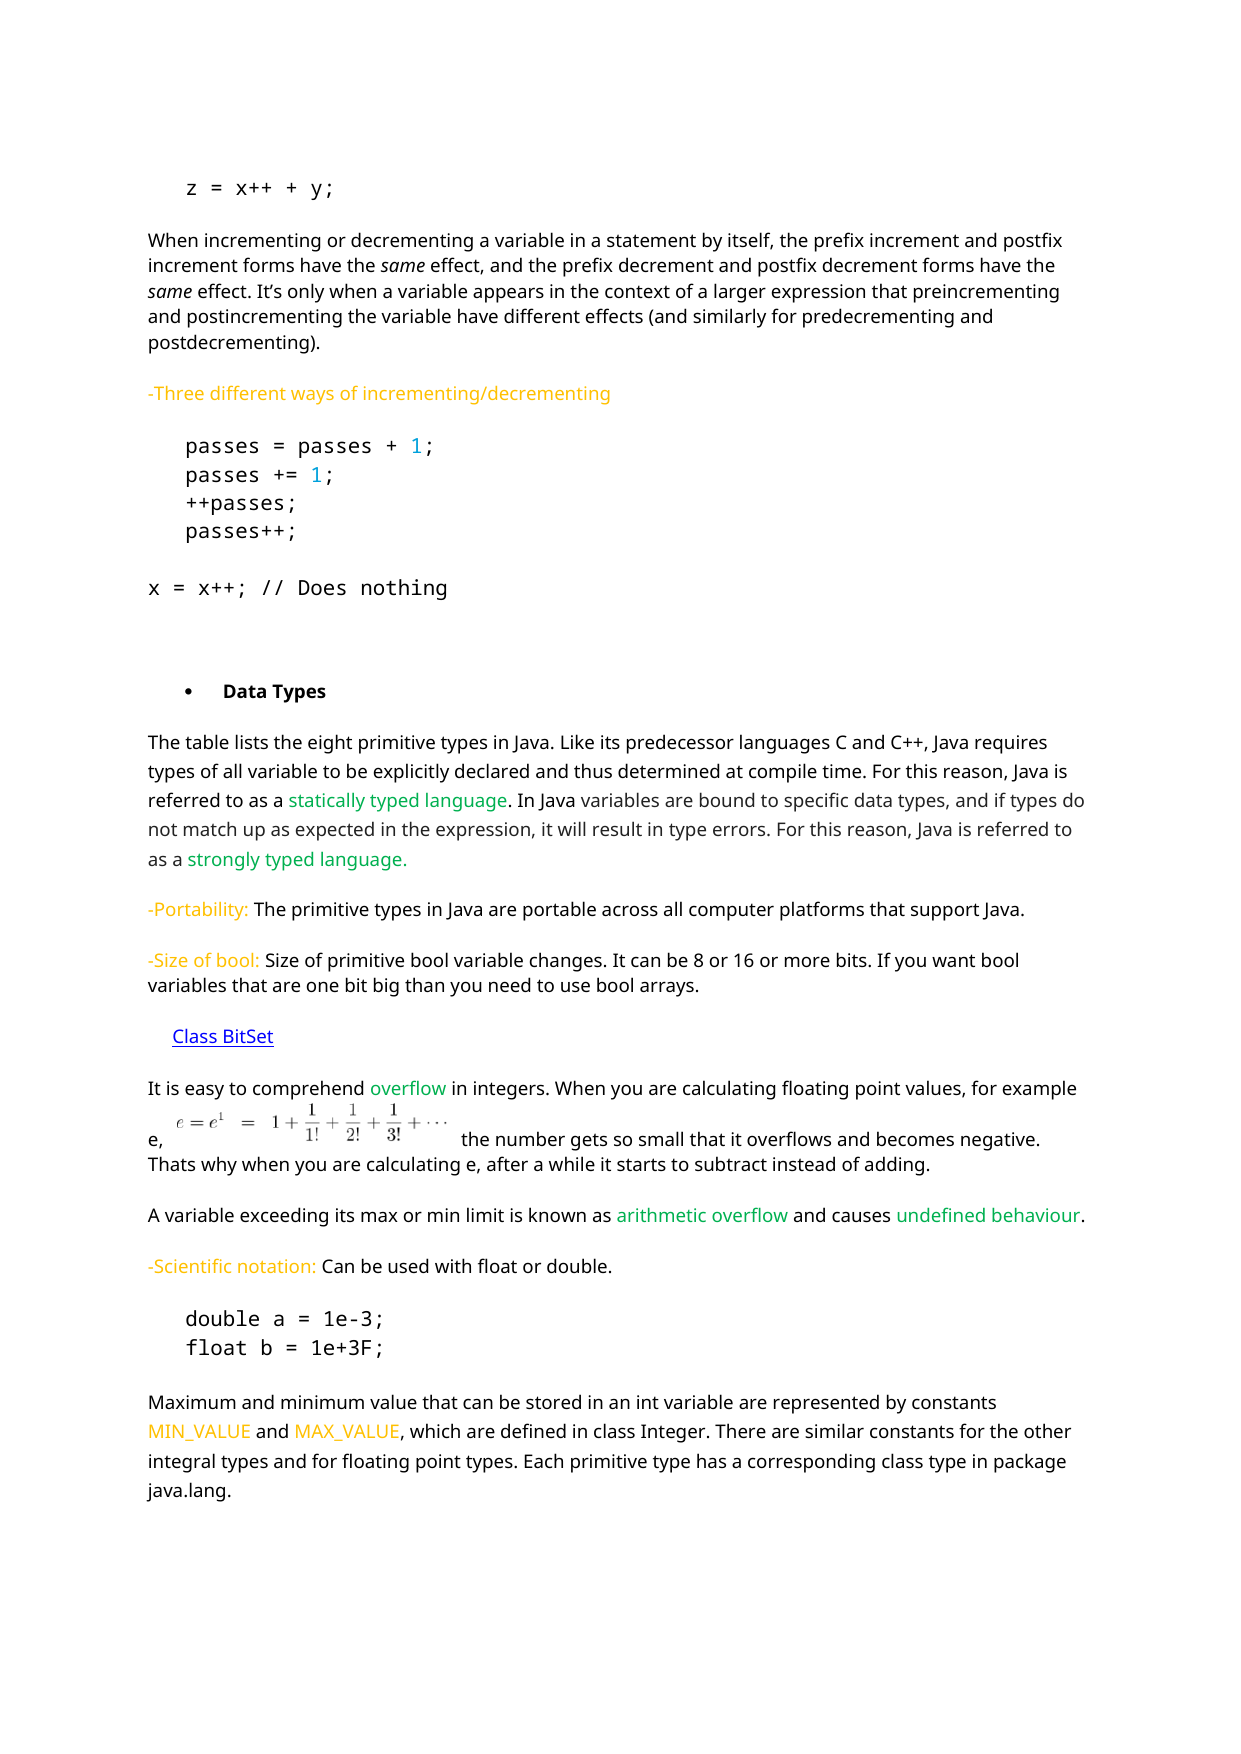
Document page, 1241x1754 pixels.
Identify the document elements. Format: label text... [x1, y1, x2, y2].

text -Three different ways of incrementing/decrementing [148, 355, 1093, 406]
text -Portability: The primitive types in Java are portable across all computer platforms that support Java. [148, 896, 1093, 922]
text ++passes; [148, 488, 1093, 517]
text float b = 1e+3F; [148, 1333, 1093, 1361]
text When incrementing or decrementing a variable in a statement by itself, the prefix increment and postfix increment forms have the same effect, and the prefix decrement and postfix decrement forms have the same effect. It’s only when a variable appears in the context of a larger expression that preincrementing and postincrementing the variable have different effects (and similarly for predecrementing and postdecrementing). [148, 227, 1093, 355]
text passes += 1; [148, 460, 1093, 488]
text double a = 1e-3; [148, 1304, 1093, 1333]
text A variable exceeding its max or min limit is known as arithmetic overflow and causes undefined behaviour. -Scientific notation: Can be used with float or double. [148, 1202, 1093, 1279]
picture [172, 1100, 456, 1146]
text The table lists the eight primitive types in Java. Like its predecessor languages C and C++, Java requires types of all variable to be explicitly declared and thus determined at compile time. For this reason, Java is referred to as a statically typed language. In Java variables are bound to specific data types, and if types do not match up as expected in the expression, it will result in type errors. For this reason, Java is referred to as a strongly typed language. [148, 729, 1093, 872]
list Data Types [185, 678, 1093, 703]
text Class BitSet [148, 1024, 1093, 1049]
text -Size of bool: Size of primitive bool variable changes. It can be 8 or 16 or more bits. If you want bool variables that are one bit big than you need to use bool arrays. [148, 922, 1093, 998]
text passes++; [148, 517, 1093, 545]
text It is easy to comprehend overflow in integers. When you are calculating floating point values, for example e, the number gets so small that it overflows and becomes negative. Thats why when you are calculating e, after a while it starts to subtract instead of adding. [148, 1075, 1093, 1177]
text z = x++ + y; [148, 173, 1093, 202]
text Maximum and minimum value that can be stored in an int variable are represented by constants MIN_VALUE and MAX_VALUE, which are defined in class Integer. There are similar constants for the other integral types and for floating point types. Each primitive type has a corresponding class type in package java.lang. [148, 1389, 1093, 1503]
text passes = passes + 1; [148, 406, 1093, 460]
text x = x++; // Does nothing [148, 573, 1093, 602]
